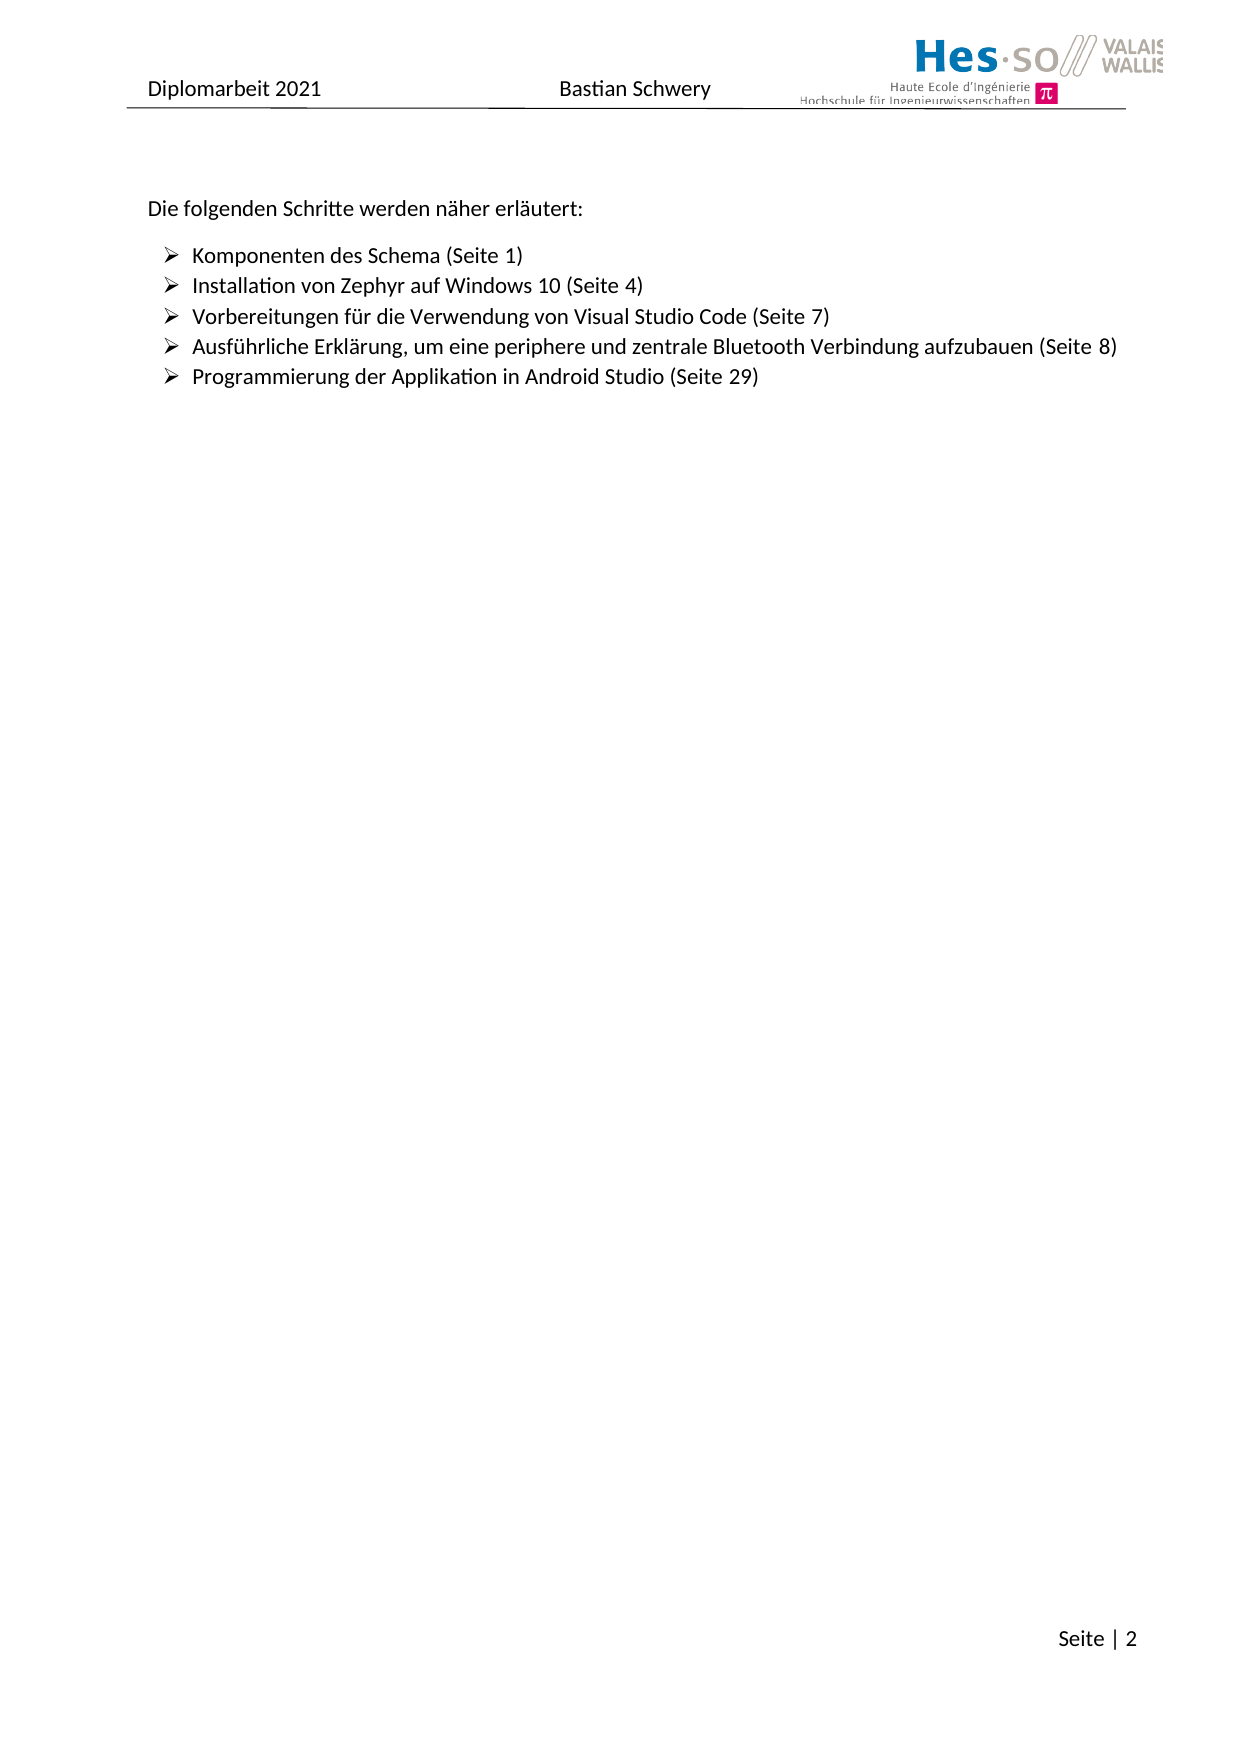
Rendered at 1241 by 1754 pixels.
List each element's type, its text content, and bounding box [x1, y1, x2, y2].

list Komponenten des Schema (Seite 2) [162, 241, 1137, 269]
list Ausführliche Erklärung, um eine periphere und zentrale Bluetooth Verbindung aufzubauen (Seite 8) [162, 332, 1137, 360]
picture [800, 35, 1163, 104]
list Installation von Zephyr auf Windows 10 (Seite 4) [162, 272, 1137, 299]
text Die folgenden Schritte werden näher erläutert: [148, 194, 1137, 222]
list Vorbereitungen für die Verwendung von Visual Studio Code (Seite 7) [162, 302, 1137, 330]
list Programmierung der Applikation in Android Studio (Seite 29) [162, 362, 1137, 390]
